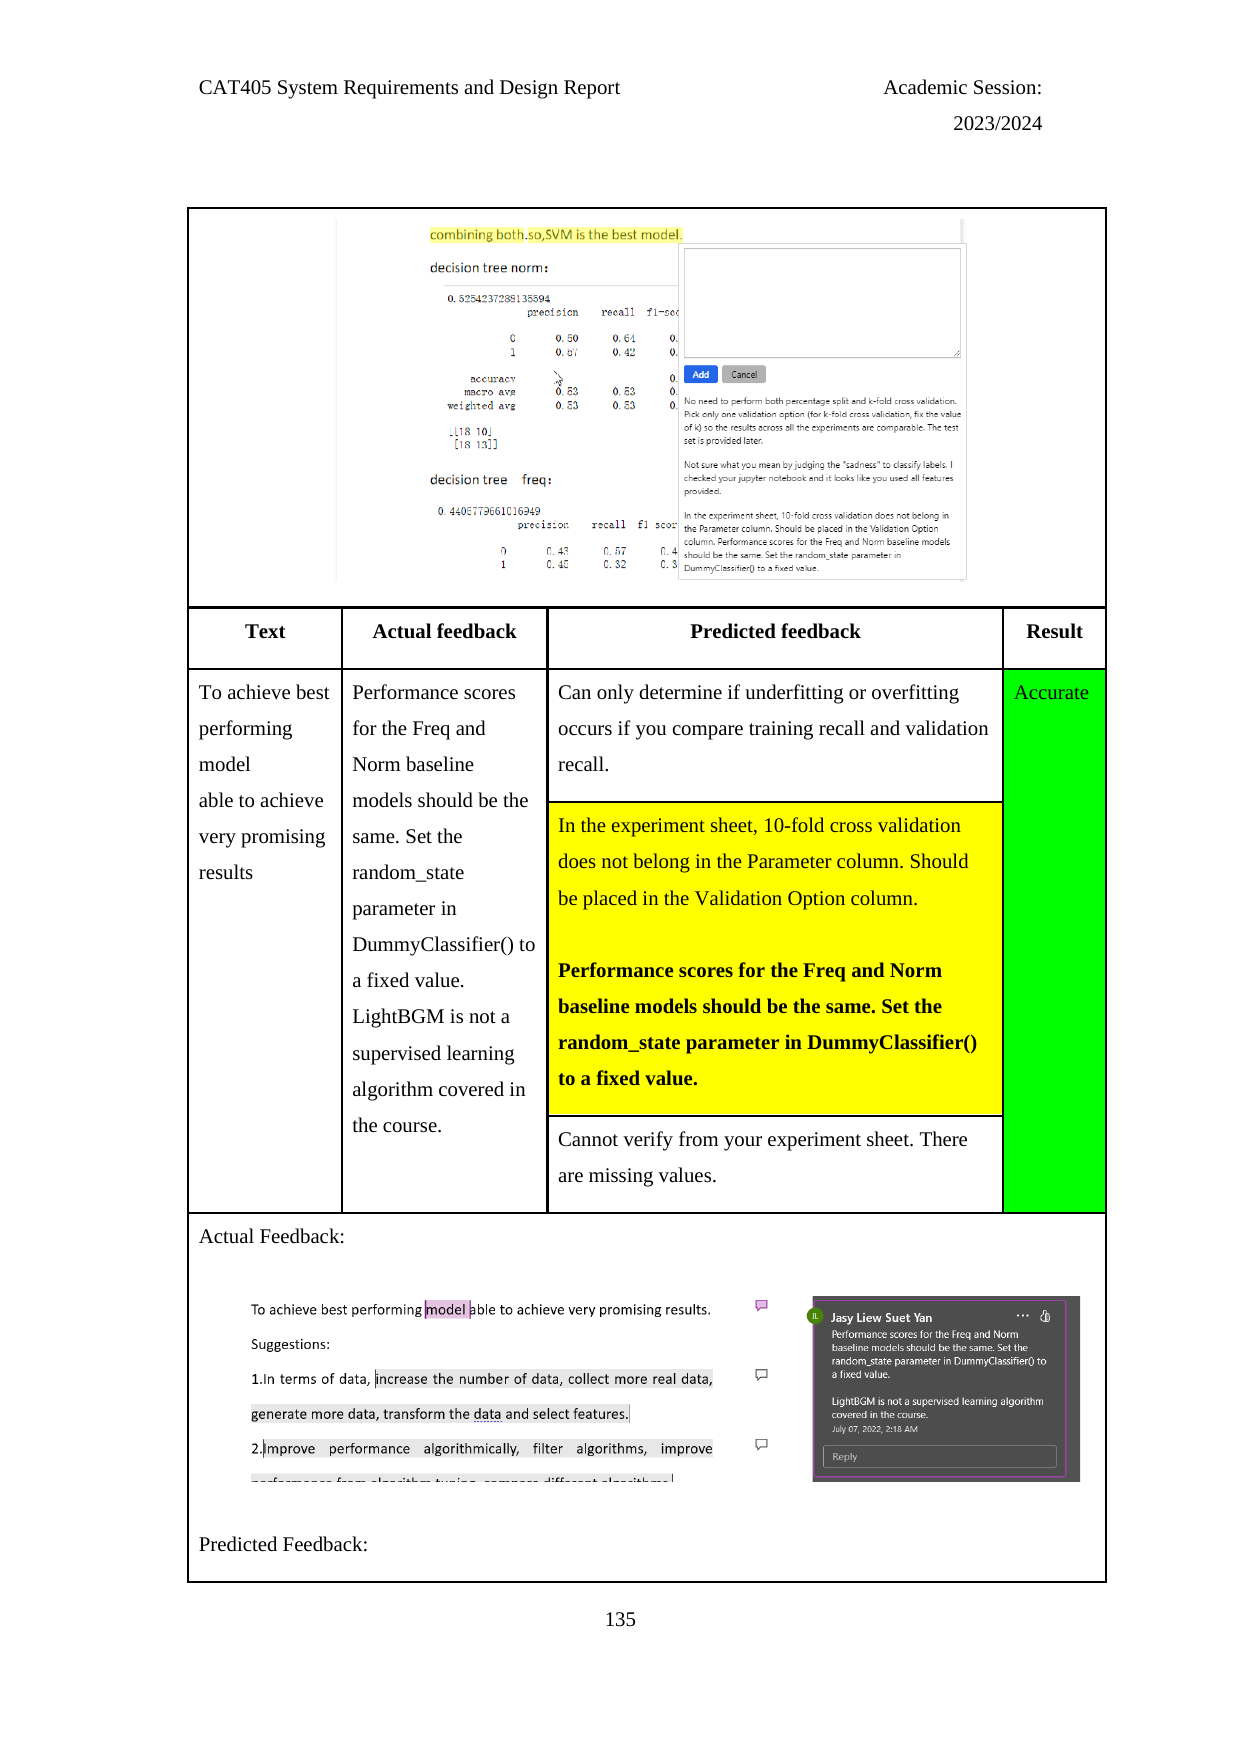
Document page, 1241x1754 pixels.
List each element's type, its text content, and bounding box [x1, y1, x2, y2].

table_cell Cannot verify from your experiment sheet. There are missing values. [549, 1117, 1002, 1212]
table_cell To achieve best performing model able to achieve very promising results [189, 670, 341, 1212]
table_cell In the experiment sheet, 10-fold cross validation does not belong in the Parameter column. Should be placed in the Validation Option column. Performance scores for the Freq and Norm baseline models should be the same. Set the random_state parameter in DummyClassifier() to a fixed value. [549, 803, 1002, 1114]
table_cell Predicted feedback [549, 609, 1002, 668]
table_cell Can only determine if underfitting or overfitting occurs if you compare training recall and validation recall. [549, 670, 1002, 801]
picture [208, 219, 1086, 582]
picture [214, 1296, 1081, 1482]
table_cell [189, 209, 1105, 606]
table_cell Accurate [1004, 670, 1105, 1212]
table_cell Actual feedback [343, 609, 546, 668]
table_cell Performance scores for the Freq and Norm baseline models should be the same. Set the random_state parameter in DummyClassifier() to a fixed value. LightBGM is not a supervised learning algorithm covered in the course. [343, 670, 546, 1212]
table_cell Result [1004, 609, 1105, 668]
table_cell Text [189, 609, 341, 668]
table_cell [189, 1214, 1105, 1581]
